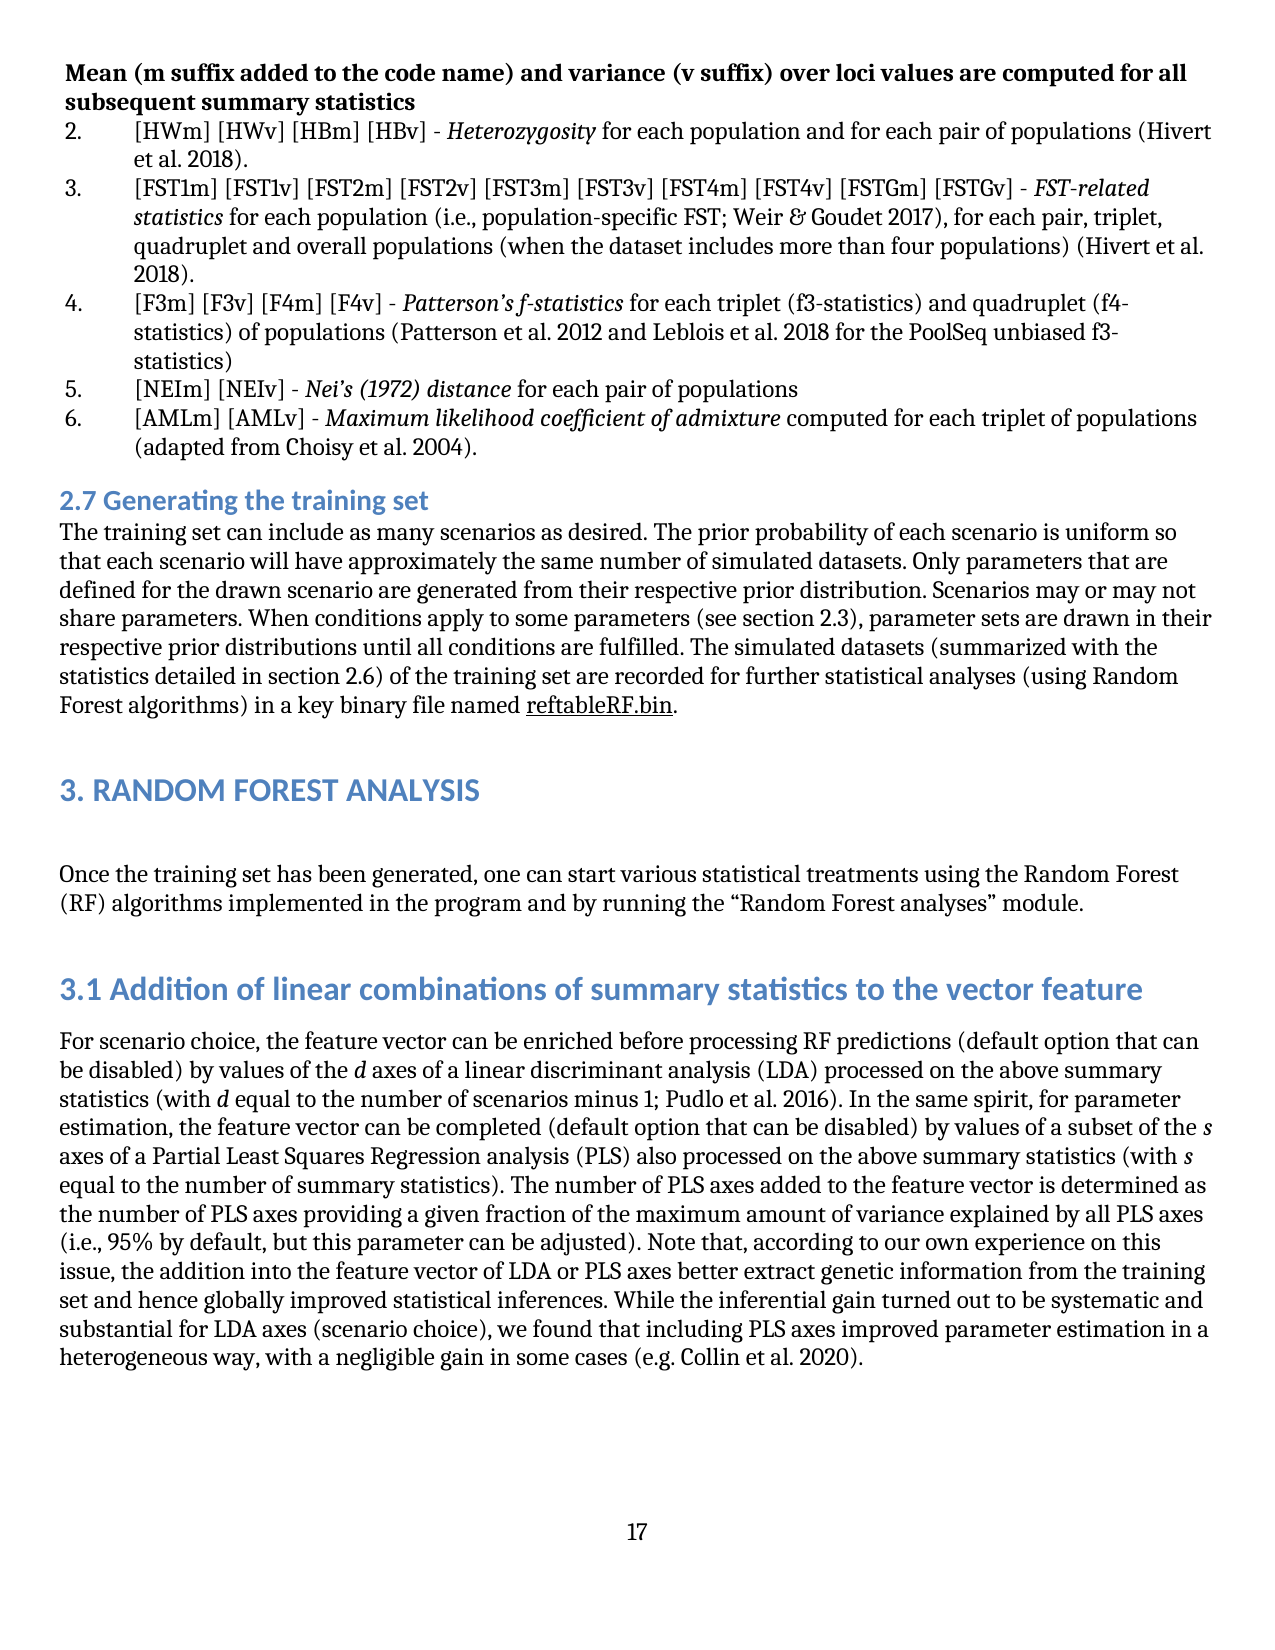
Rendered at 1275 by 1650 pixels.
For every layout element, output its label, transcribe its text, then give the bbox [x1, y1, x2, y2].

text The training set can include as many scenarios as desired. The prior probability of each scenario is uniform so that each scenario will have approximately the same number of simulated datasets. Only parameters that are defined for the drawn scenario are generated from their respective prior distribution. Scenarios may or may not share parameters. When conditions apply to some parameters (see section 2.3), parameter sets are drawn in their respective prior distributions until all conditions are fulfilled. The simulated datasets (summarized with the statistics detailed in section 2.6) of the training set are recorded for further statistical analyses (using Random Forest algorithms) in a key binary file named reftableRF.bin. [59, 518, 1216, 719]
text 6. [AMLm] [AMLv] - Maximum likelihood coefficient of admixture computed for each triplet of populations (adapted from Choisy et al. 2004). [65, 404, 1216, 462]
subtitle 3.1 Addition of linear combinations of summary statistics to the vector feature [59, 967, 1216, 1008]
text 3. [FST1m] [FST1v] [FST2m] [FST2v] [FST3m] [FST3v] [FST4m] [FST4v] [FSTGm] [FSTGv] - FST-related statistics for each population (i.e., population-specific FST; Weir & Goudet 2017), for each pair, triplet, quadruplet and overall populations (when the dataset includes more than four populations) (Hivert et al. 2018). [65, 174, 1216, 289]
subtitle 3. RANDOM FOREST ANALYSIS [59, 769, 1216, 810]
subtitle 2.7 Generating the training set [59, 482, 1216, 518]
subtitle Once the training set has been generated, one can start various statistical treatments using the Random Forest (RF) algorithms implemented in the program and by running the “Random Forest analyses” module. [59, 860, 1216, 917]
text 4. [F3m] [F3v] [F4m] [F4v] - Patterson’s f-statistics for each triplet (f3-statistics) and quadruplet (f4-statistics) of populations (Patterson et al. 2012 and Leblois et al. 2018 for the PoolSeq unbiased f3-statistics) [65, 289, 1216, 375]
text 2. [HWm] [HWv] [HBm] [HBv] - Heterozygosity for each population and for each pair of populations (Hivert et al. 2018). [65, 117, 1216, 174]
text For scenario choice, the feature vector can be enriched before processing RF predictions (default option that can be disabled) by values of the d axes of a linear discriminant analysis (LDA) processed on the above summary statistics (with d equal to the number of scenarios minus 1; Pudlo et al. 2016). In the same spirit, for parameter estimation, the feature vector can be completed (default option that can be disabled) by values of a subset of the s axes of a Partial Least Squares Regression analysis (PLS) also processed on the above summary statistics (with s equal to the number of summary statistics). The number of PLS axes added to the feature vector is determined as the number of PLS axes providing a given fraction of the maximum amount of variance explained by all PLS axes (i.e., 95% by default, but this parameter can be adjusted). Note that, according to our own experience on this issue, the addition into the feature vector of LDA or PLS axes better extract genetic information from the training set and hence globally improved statistical inferences. While the inferential gain turned out to be systematic and substantial for LDA axes (scenario choice), we found that including PLS axes improved parameter estimation in a heterogeneous way, with a negligible gain in some cases (e.g. Collin et al. 2020). [59, 1027, 1216, 1372]
text 5. [NEIm] [NEIv] - Nei’s (1972) distance for each pair of populations [65, 375, 1216, 404]
text Mean (m suffix added to the code name) and variance (v suffix) over loci values are computed for all subsequent summary statistics [65, 59, 1216, 117]
